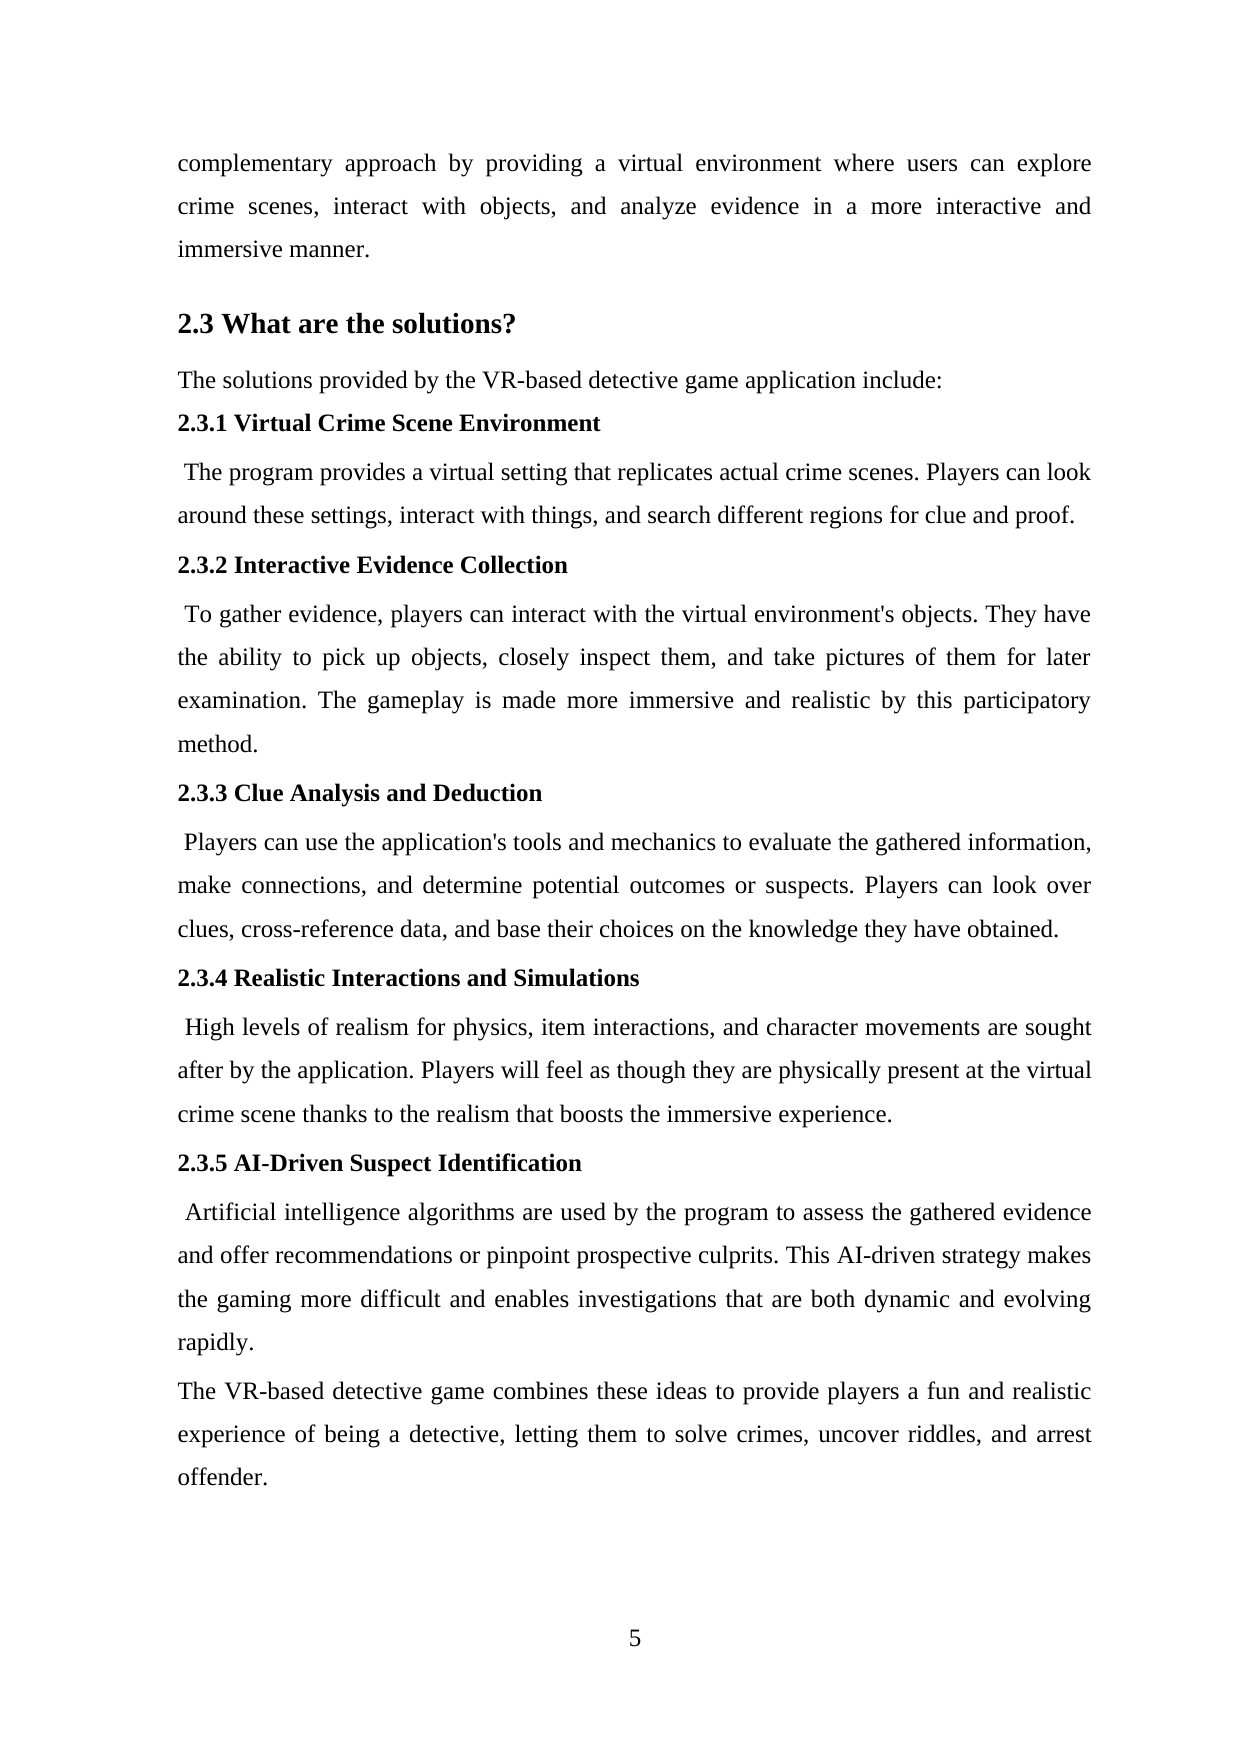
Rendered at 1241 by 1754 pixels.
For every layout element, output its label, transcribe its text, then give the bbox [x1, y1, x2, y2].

text The program provides a virtual setting that replicates actual crime scenes. Players can look around these settings, interact with things, and search different regions for clue and proof. [177, 457, 1092, 529]
text 2.3.3 Clue Analysis and Deduction [177, 778, 1092, 807]
text 2.3.1 Virtual Crime Scene Environment [177, 408, 1092, 437]
text 2.3.2 Interactive Evidence Collection [177, 550, 1092, 579]
text Players can use the application's tools and mechanics to evaluate the gathered information, make connections, and determine potential outcomes or suspects. Players can look over clues, cross-reference data, and base their choices on the knowledge they have obtained. [177, 827, 1092, 942]
text To gather evidence, players can interact with the virtual environment's objects. They have the ability to pick up objects, closely inspect them, and take pictures of them for later examination. The gameplay is made more immersive and realistic by this participatory method. [177, 599, 1092, 757]
text The VR-based detective game combines these ideas to provide players a fun and realistic experience of being a detective, letting them to solve crimes, uncover riddles, and arrest offender. [177, 1376, 1092, 1491]
text The solutions provided by the VR-based detective game application include: [177, 365, 1092, 394]
text High levels of realism for physics, item interactions, and character movements are sought after by the application. Players will feel as though they are physically present at the virtual crime scene thanks to the realism that boosts the immersive experience. [177, 1012, 1092, 1127]
text 2.3.4 Realistic Interactions and Simulations [177, 963, 1092, 992]
subtitle 2.3 What are the solutions? [177, 306, 1092, 340]
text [177, 148, 1092, 263]
text Artificial intelligence algorithms are used by the program to assess the gathered evidence and offer recommendations or pinpoint prospective culprits. This AI-driven strategy makes the gaming more difficult and enables investigations that are both dynamic and evolving rapidly. [177, 1197, 1092, 1356]
text 2.3.5 AI-Driven Suspect Identification [177, 1148, 1092, 1177]
